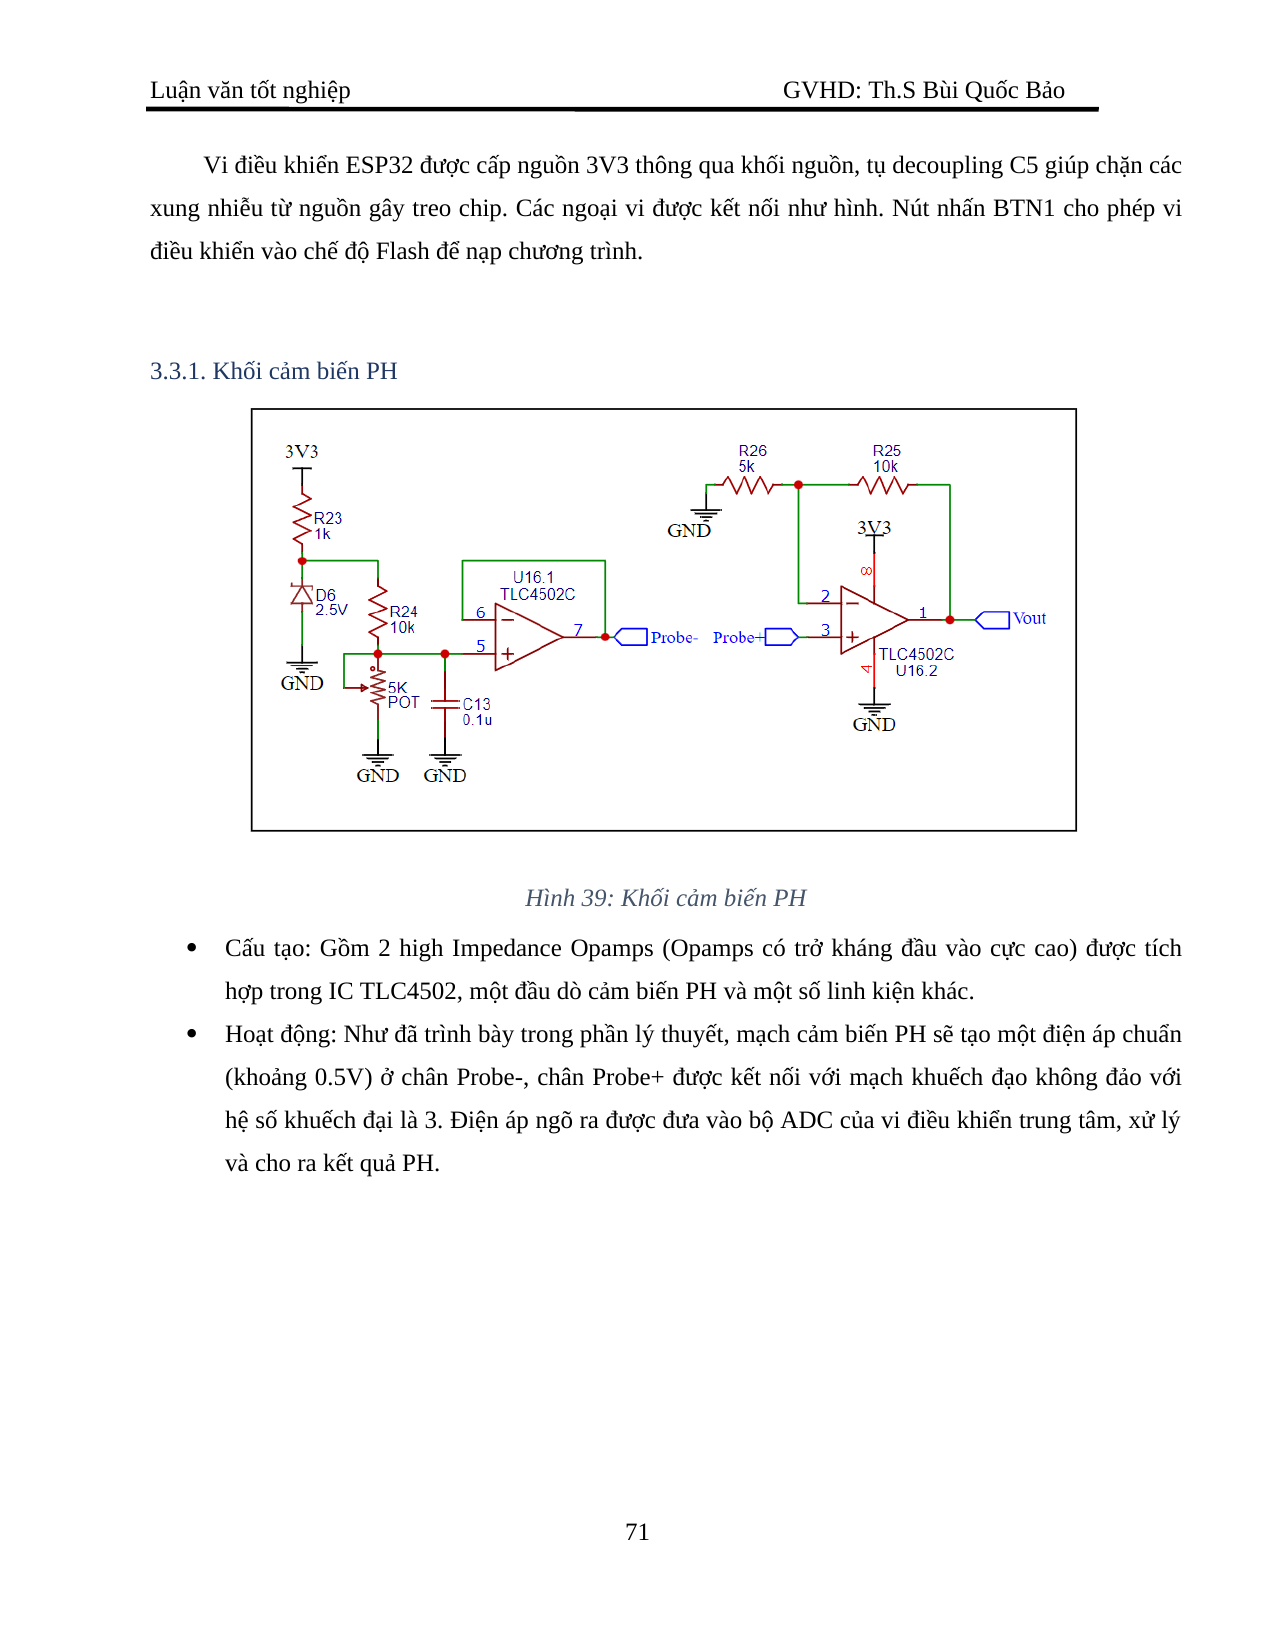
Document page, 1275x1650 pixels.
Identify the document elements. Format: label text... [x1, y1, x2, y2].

list Hoạt động: Như đã trình bày trong phần lý thuyết, mạch cảm biến PH sẽ tạo một điện áp chuẩn (khoảng 0.5V) ở chân Probe-, chân Probe+ được kết nối với mạch khuếch đạo không đảo với hệ số khuếch đại là 3. Điện áp ngõ ra được đưa vào bộ ADC của vi điều khiển trung tâm, xử lý và cho ra kết quả PH. [187, 1019, 1184, 1177]
text Vi điều khiển ESP32 được cấp nguồn 3V3 thông qua khối nguồn, tụ decoupling C5 giúp chặn các xung nhiễu từ nguồn gây treo chip. Các ngoại vi được kết nối như hình. Nút nhấn BTN1 cho phép vi điều khiển vào chế độ Flash để nạp chương trình. [150, 150, 1184, 265]
subtitle 3.3.1. Khối cảm biến PH [150, 356, 1184, 384]
picture [237, 398, 1096, 853]
list Cấu tạo: Gồm 2 high Impedance Opamps (Opamps có trở kháng đầu vào cực cao) được tích hợp trong IC TLC4502, một đầu dò cảm biến PH và một số linh kiện khác. [187, 933, 1184, 1004]
